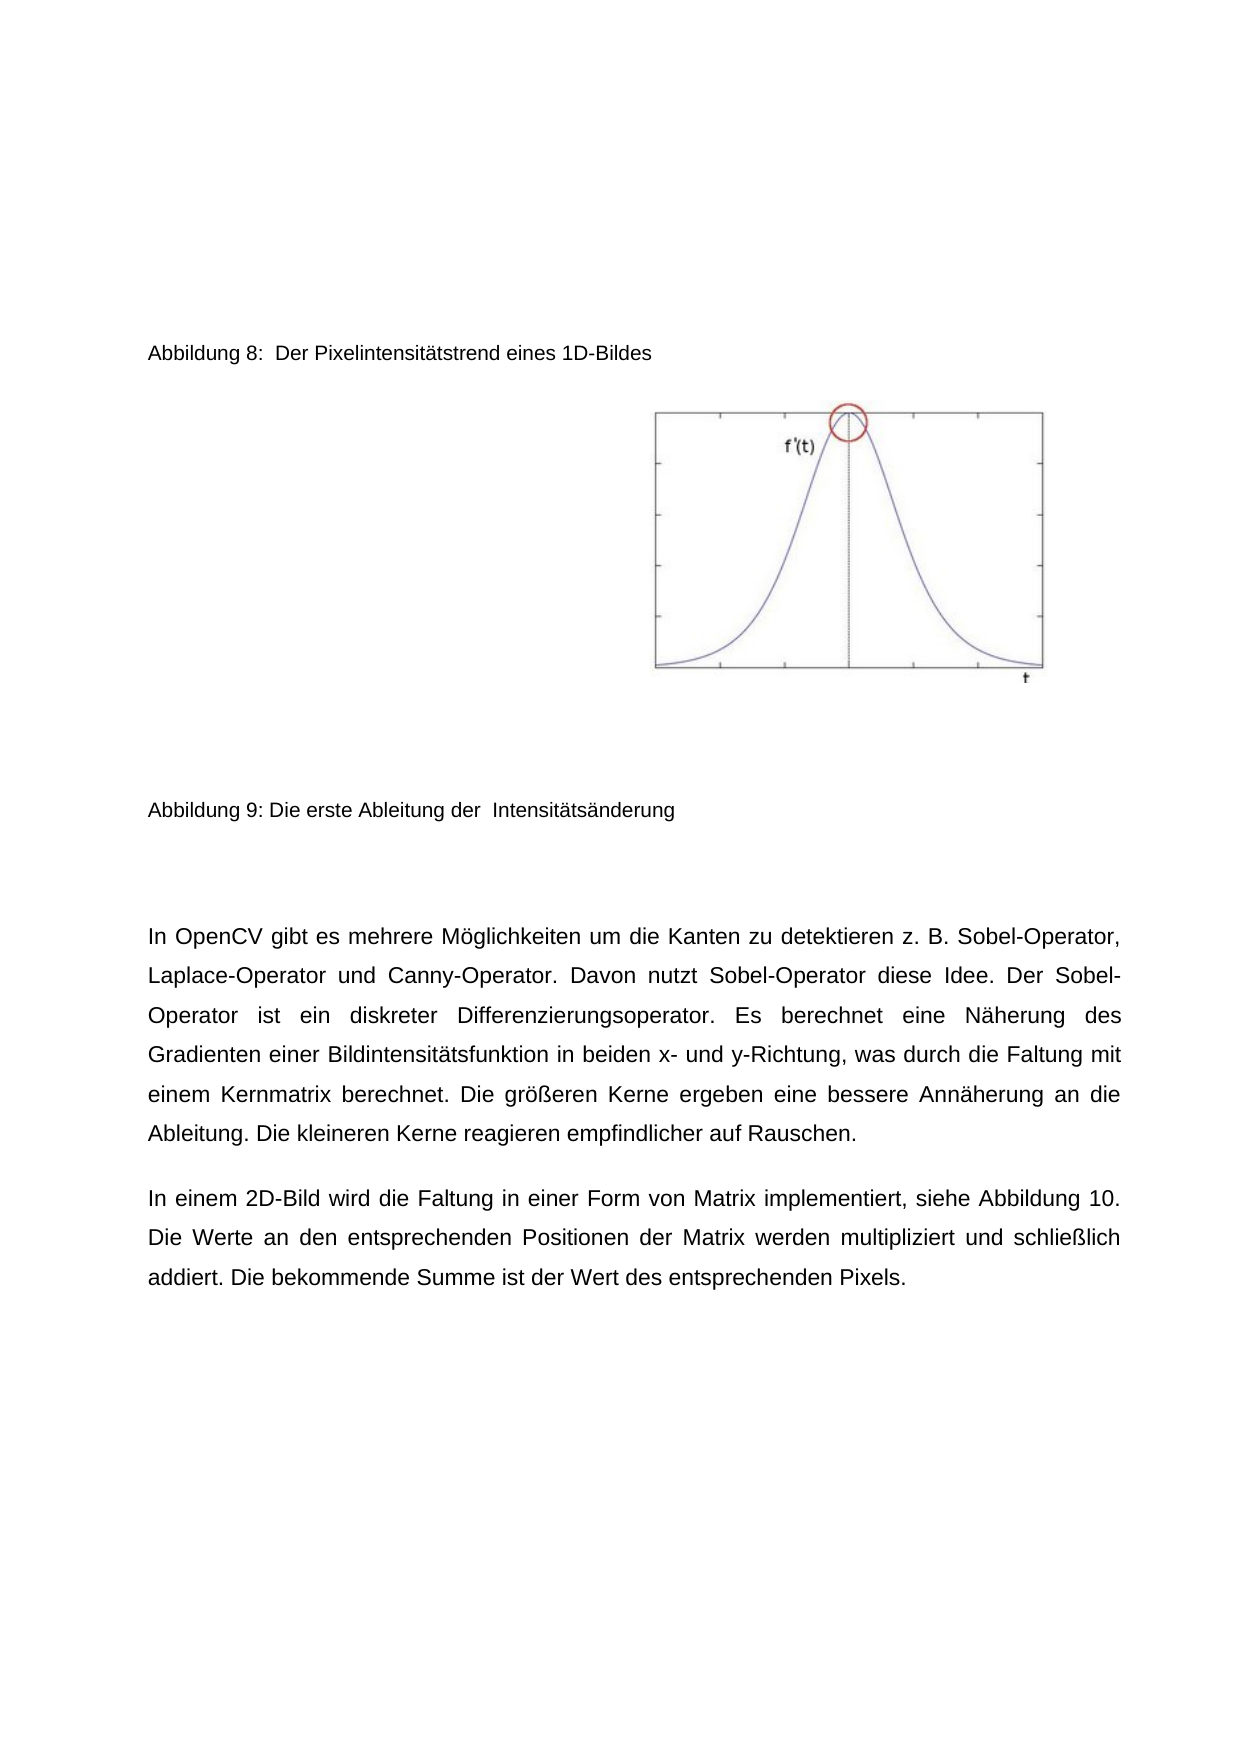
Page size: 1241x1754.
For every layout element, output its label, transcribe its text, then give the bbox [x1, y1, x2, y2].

picture [630, 390, 1072, 683]
text In einem 2D-Bild wird die Faltung in einer Form von Matrix implementiert, siehe Abbildung 10. Die Werte an den entsprechenden Positionen der Matrix werden multipliziert und schließlich addiert. Die bekommende Summe ist der Wert des entsprechenden Pixels. [148, 1185, 1122, 1290]
text Abbildung 8: Der Pixelintensitätstrend eines 1D-Bildes [148, 341, 1122, 365]
text In OpenCV gibt es mehrere Möglichkeiten um die Kanten zu detektieren z. B. Sobel-Operator, Laplace-Operator und Canny-Operator. Davon nutzt Sobel-Operator diese Idee. Der Sobel-Operator ist ein diskreter Differenzierungsoperator. Es berechnet eine Näherung des Gradienten einer Bildintensitätsfunktion in beiden x- und y-Richtung, was durch die Faltung mit einem Kernmatrix berechnet. Die größeren Kerne ergeben eine bessere Annäherung an die Ableitung. Die kleineren Kerne reagieren empfindlicher auf Rauschen. [148, 923, 1122, 1147]
text Abbildung 9: Die erste Ableitung der Intensitätsänderung [148, 798, 1122, 822]
